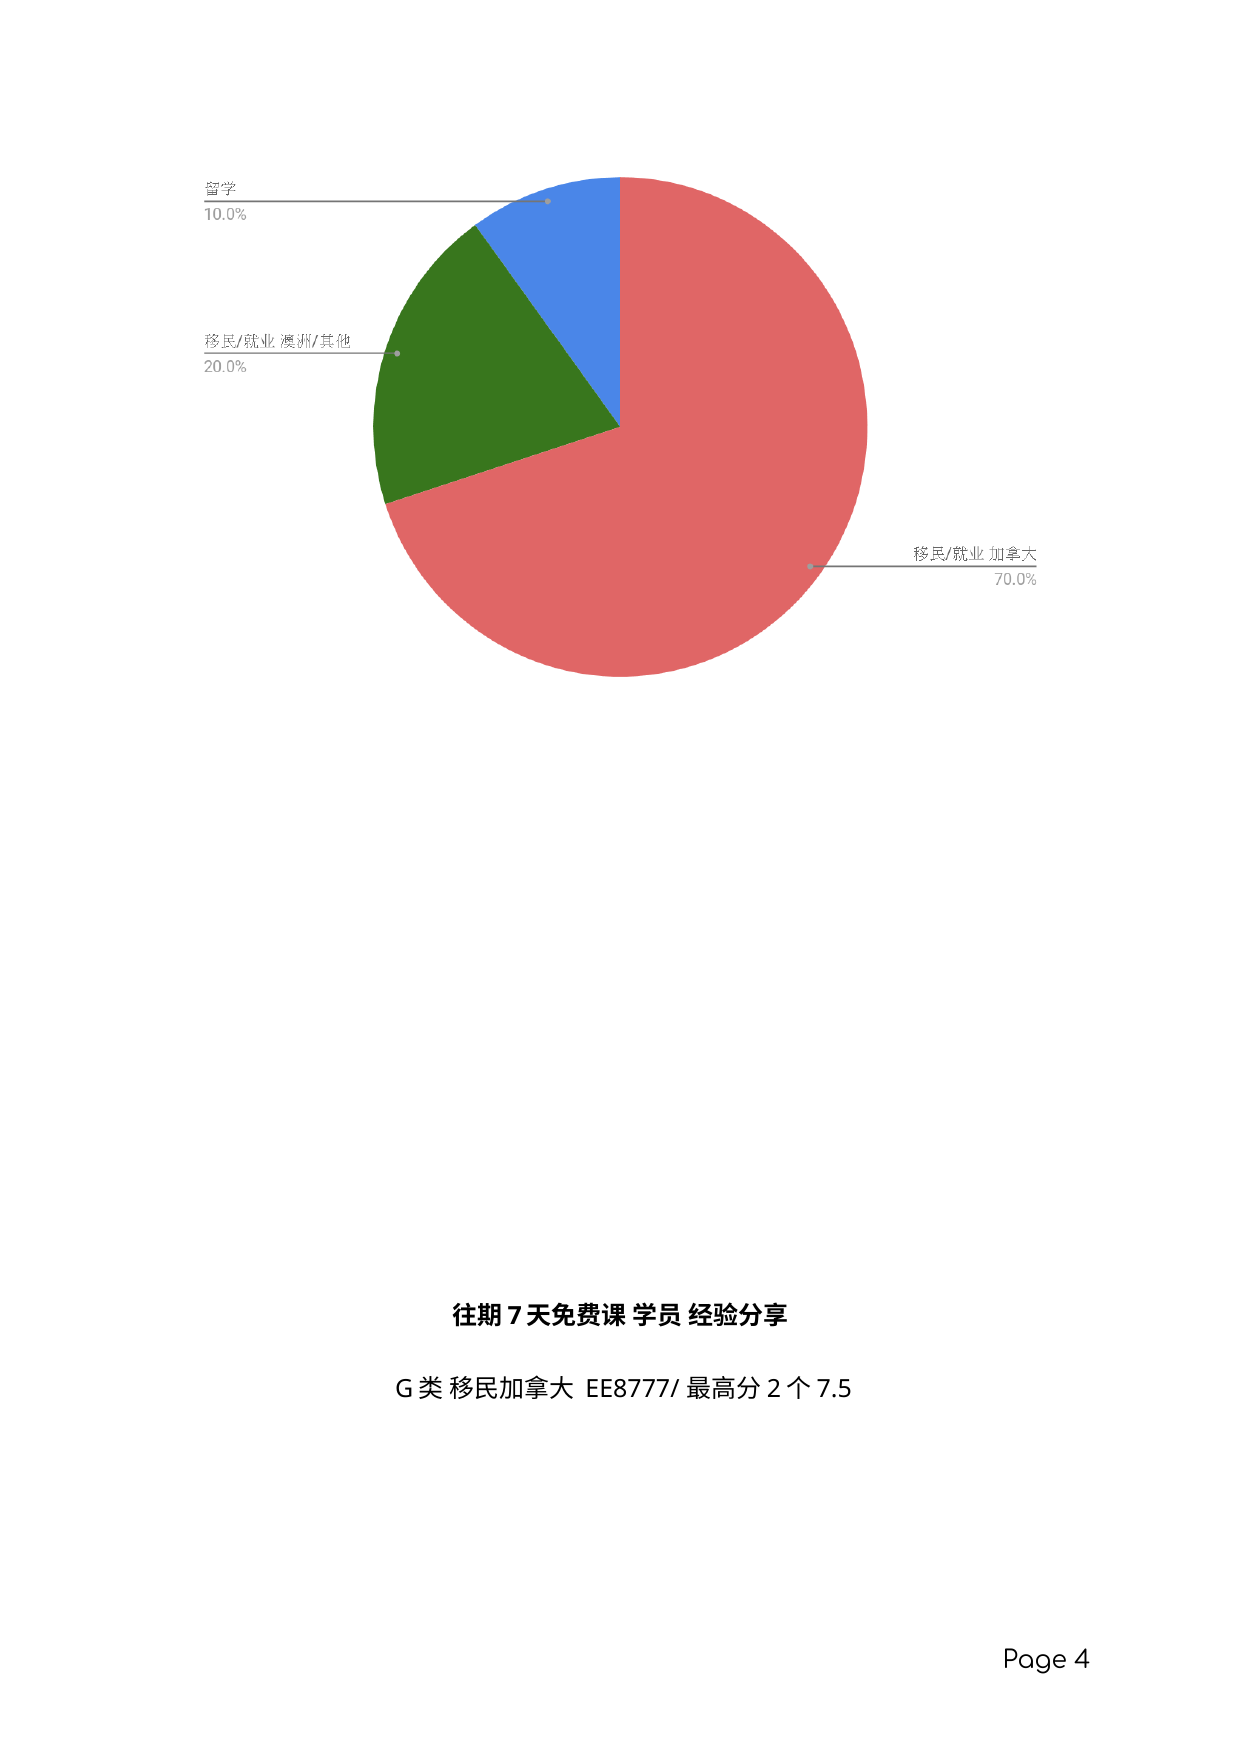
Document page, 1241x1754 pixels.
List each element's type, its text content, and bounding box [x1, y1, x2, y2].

text 往期7天免费课 学员 经验分享 [150, 1295, 1090, 1331]
text G类 移民加拿大 EE8777/ 最高分 2个 7.5 [150, 1369, 1090, 1405]
picture [176, 150, 1064, 704]
